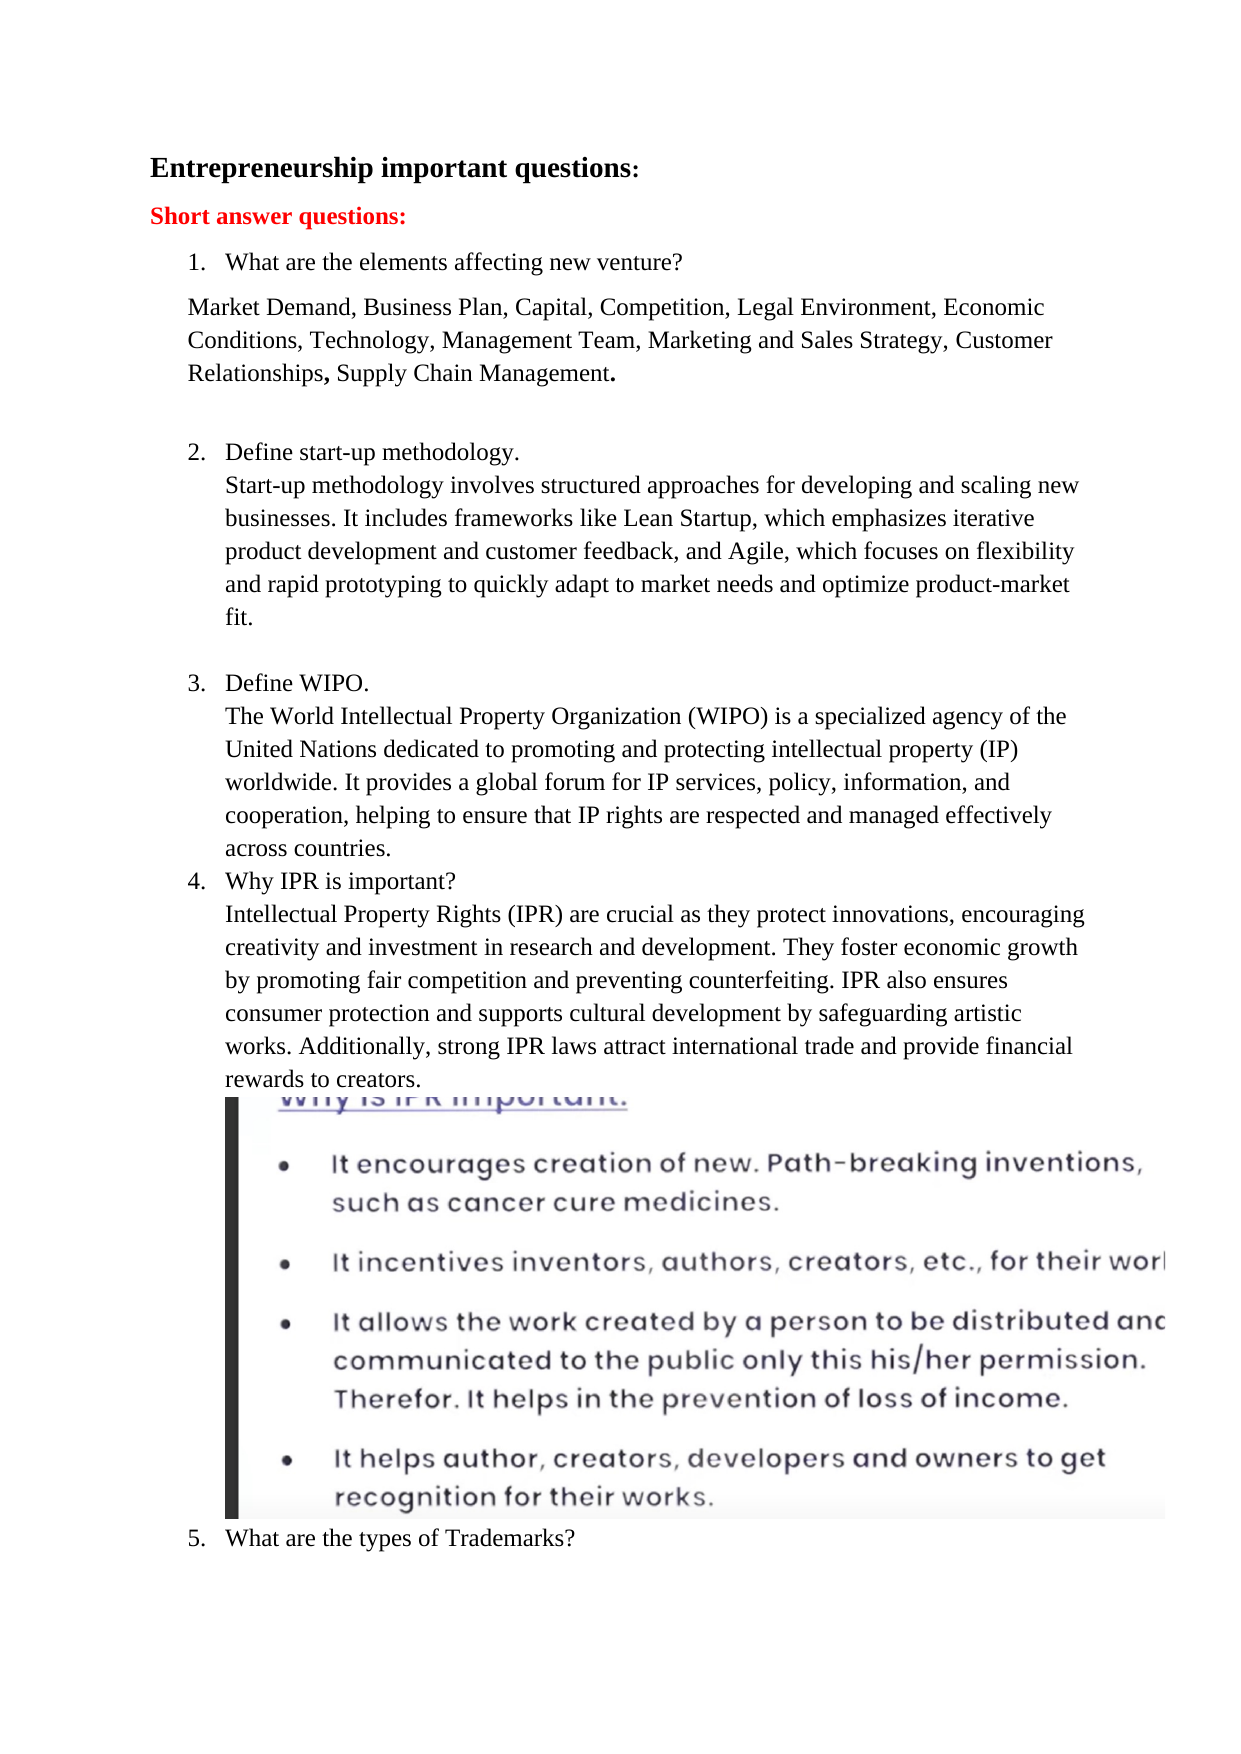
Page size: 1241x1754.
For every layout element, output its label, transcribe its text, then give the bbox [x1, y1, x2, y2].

list Intellectual Property Rights (IPR) are crucial as they protect innovations, encouraging creativity and investment in research and development. They foster economic growth by promoting fair competition and preventing counterfeiting. IPR also ensures consumer protection and supports cultural development by safeguarding artistic works. Additionally, strong IPR laws attract international trade and provide financial rewards to creators. [225, 899, 1090, 1093]
list What are the elements affecting new venture? [187, 247, 1090, 275]
text Market Demand, Business Plan, Capital, Competition, Legal Environment, Economic Conditions, Technology, Management Team, Marketing and Sales Strategy, Customer Relationships, Supply Chain Management. [187, 292, 1090, 387]
text Entrepreneurship important questions: [150, 150, 1090, 183]
list Start-up methodology involves structured approaches for developing and scaling new businesses. It includes frameworks like Lean Startup, which emphasizes iterative product development and customer feedback, and Agile, which focuses on flexibility and rapid prototyping to quickly adapt to market needs and optimize product-market fit. [225, 470, 1090, 631]
text Short answer questions: [150, 201, 1090, 230]
list Define WIPO. [187, 668, 1090, 697]
list What are the types of Trademarks? [187, 1523, 1090, 1551]
picture [225, 1097, 1166, 1519]
list The World Intellectual Property Organization (WIPO) is a specialized agency of the United Nations dedicated to promoting and protecting intellectual property (IP) worldwide. It provides a global forum for IP services, policy, information, and cooperation, helping to ensure that IP rights are respected and managed effectively across countries. [225, 701, 1090, 862]
list Define start-up methodology. [187, 437, 1090, 465]
list Why IPR is important? [187, 866, 1090, 895]
